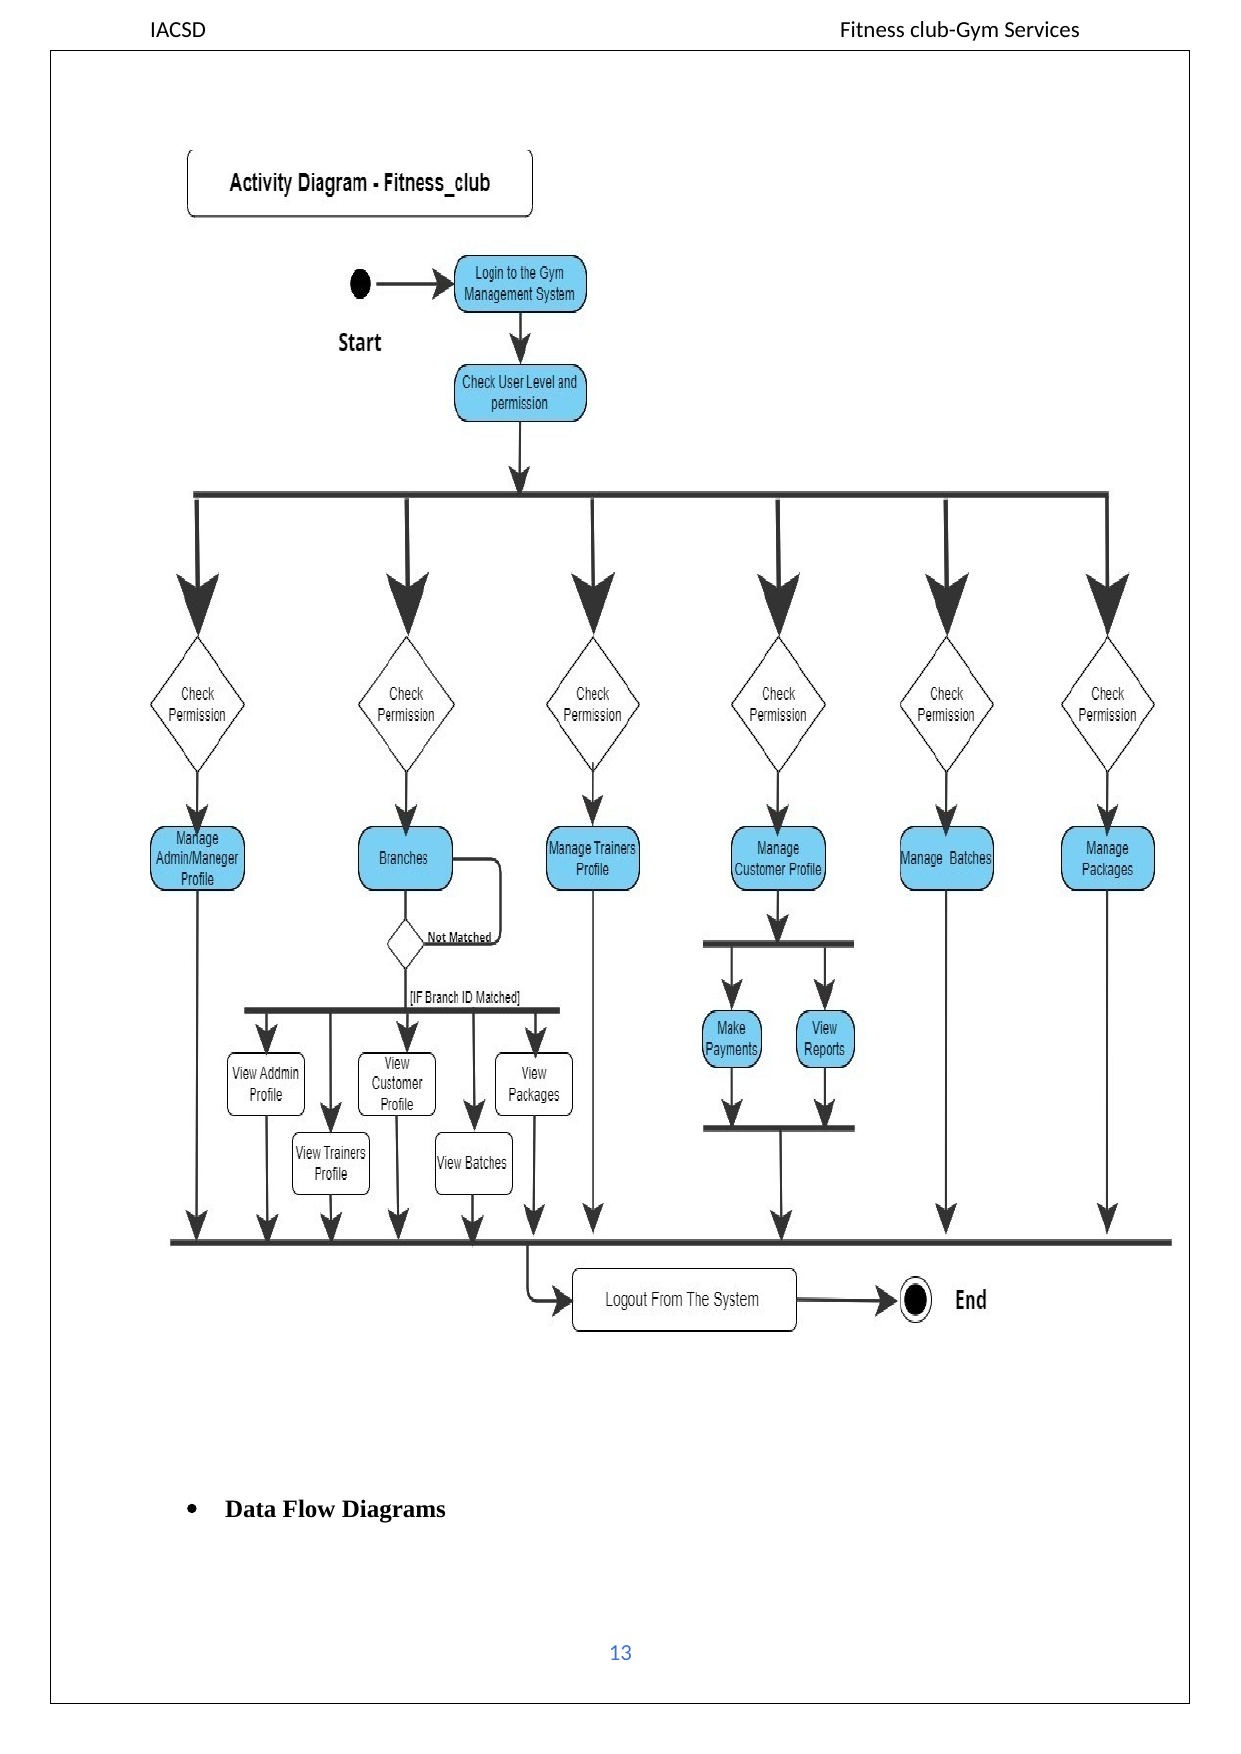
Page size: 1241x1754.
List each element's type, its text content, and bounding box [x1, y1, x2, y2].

list Data Flow Diagrams [187, 1494, 1090, 1523]
picture [150, 150, 1174, 1332]
